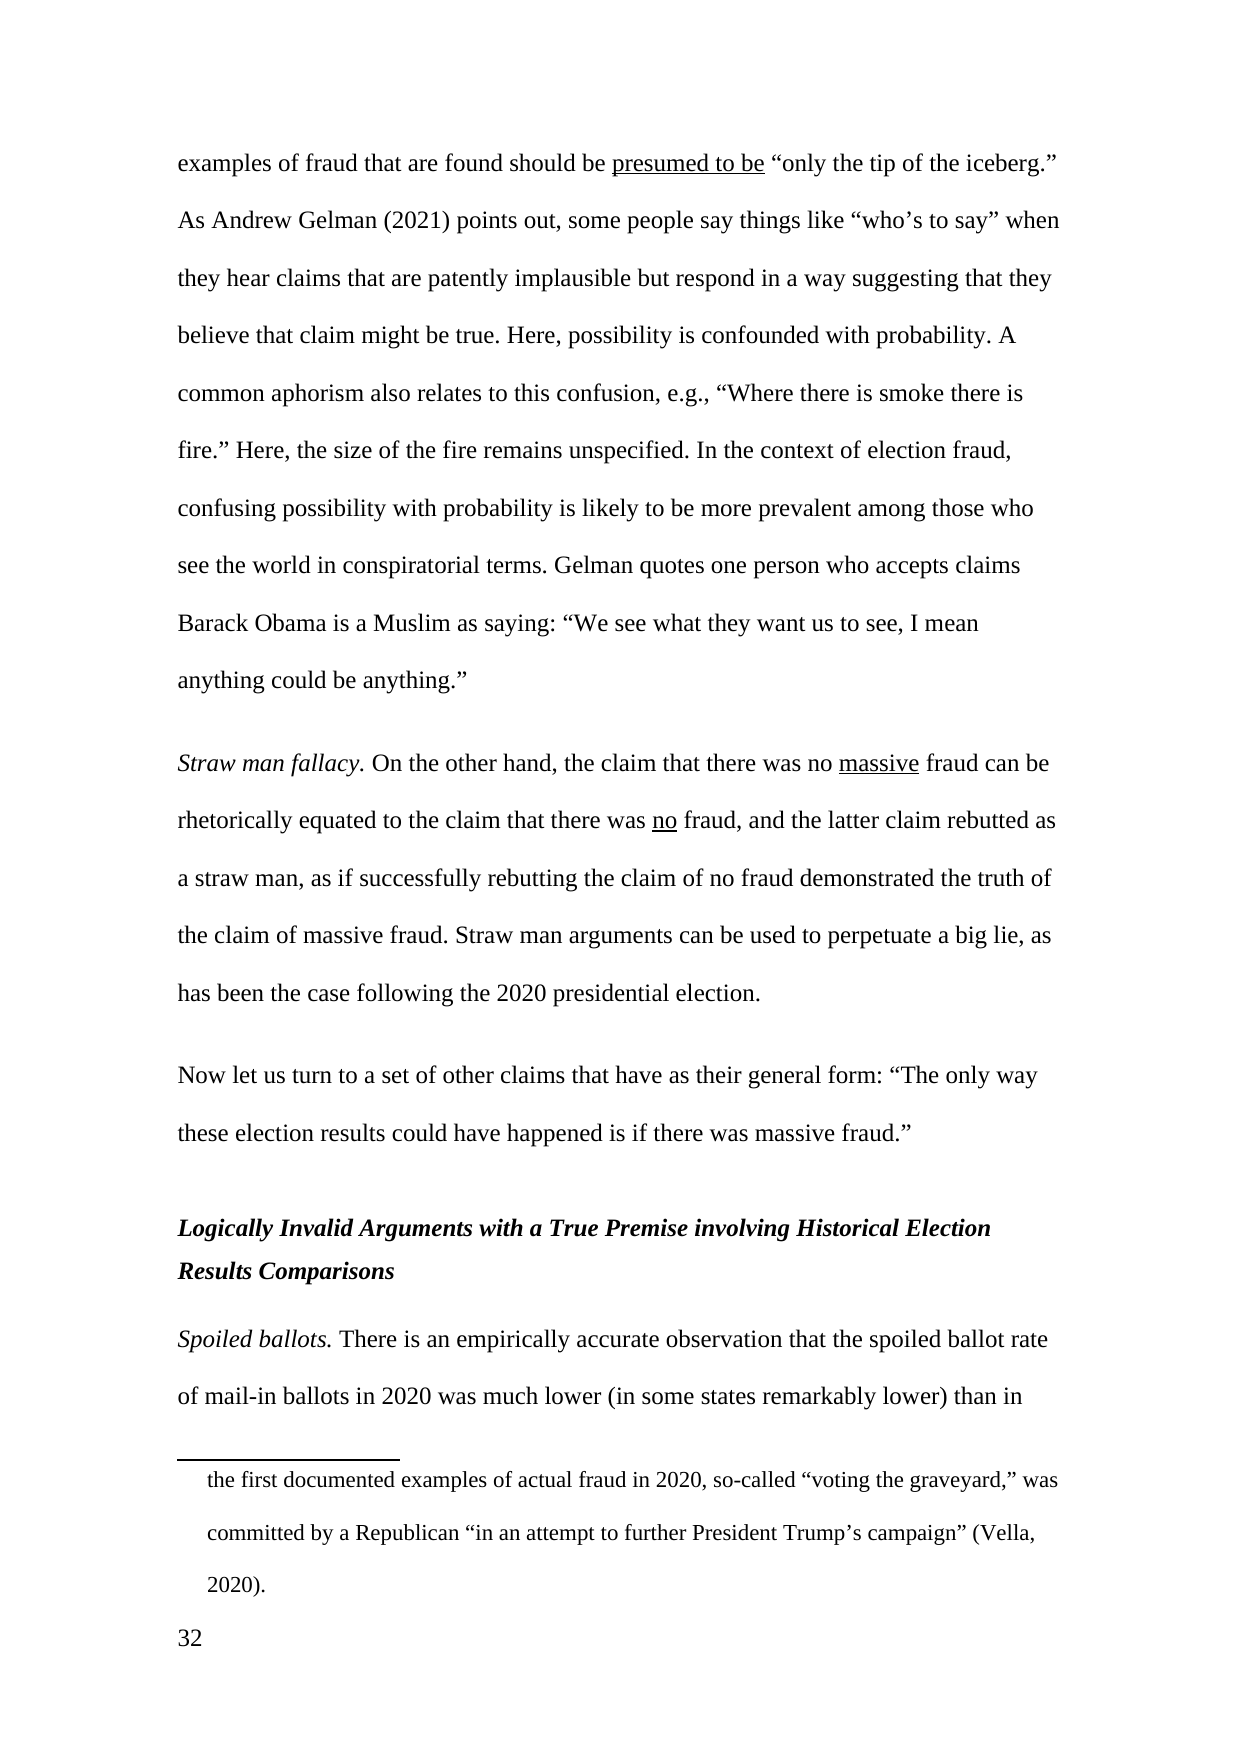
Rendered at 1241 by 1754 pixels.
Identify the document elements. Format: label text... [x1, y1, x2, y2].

text Now let us turn to a set of other claims that have as their general form: “The only way these election results could have happened is if there was massive fraud.” [177, 1060, 1063, 1146]
text Straw man fallacy. On the other hand, the claim that there was no massive fraud can be rhetorically equated to the claim that there was no fraud, and the latter claim rebutted as a straw man, as if successfully rebutting the claim of no fraud demonstrated the truth of the claim of massive fraud. Straw man arguments can be used to perpetuate a big lie, as has been the case following the 2020 presidential election. [177, 748, 1063, 1006]
subtitle Logically Invalid Arguments with a True Premise involving Historical Election Results Comparisons [177, 1213, 1004, 1284]
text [177, 148, 1063, 694]
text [177, 1324, 1063, 1410]
